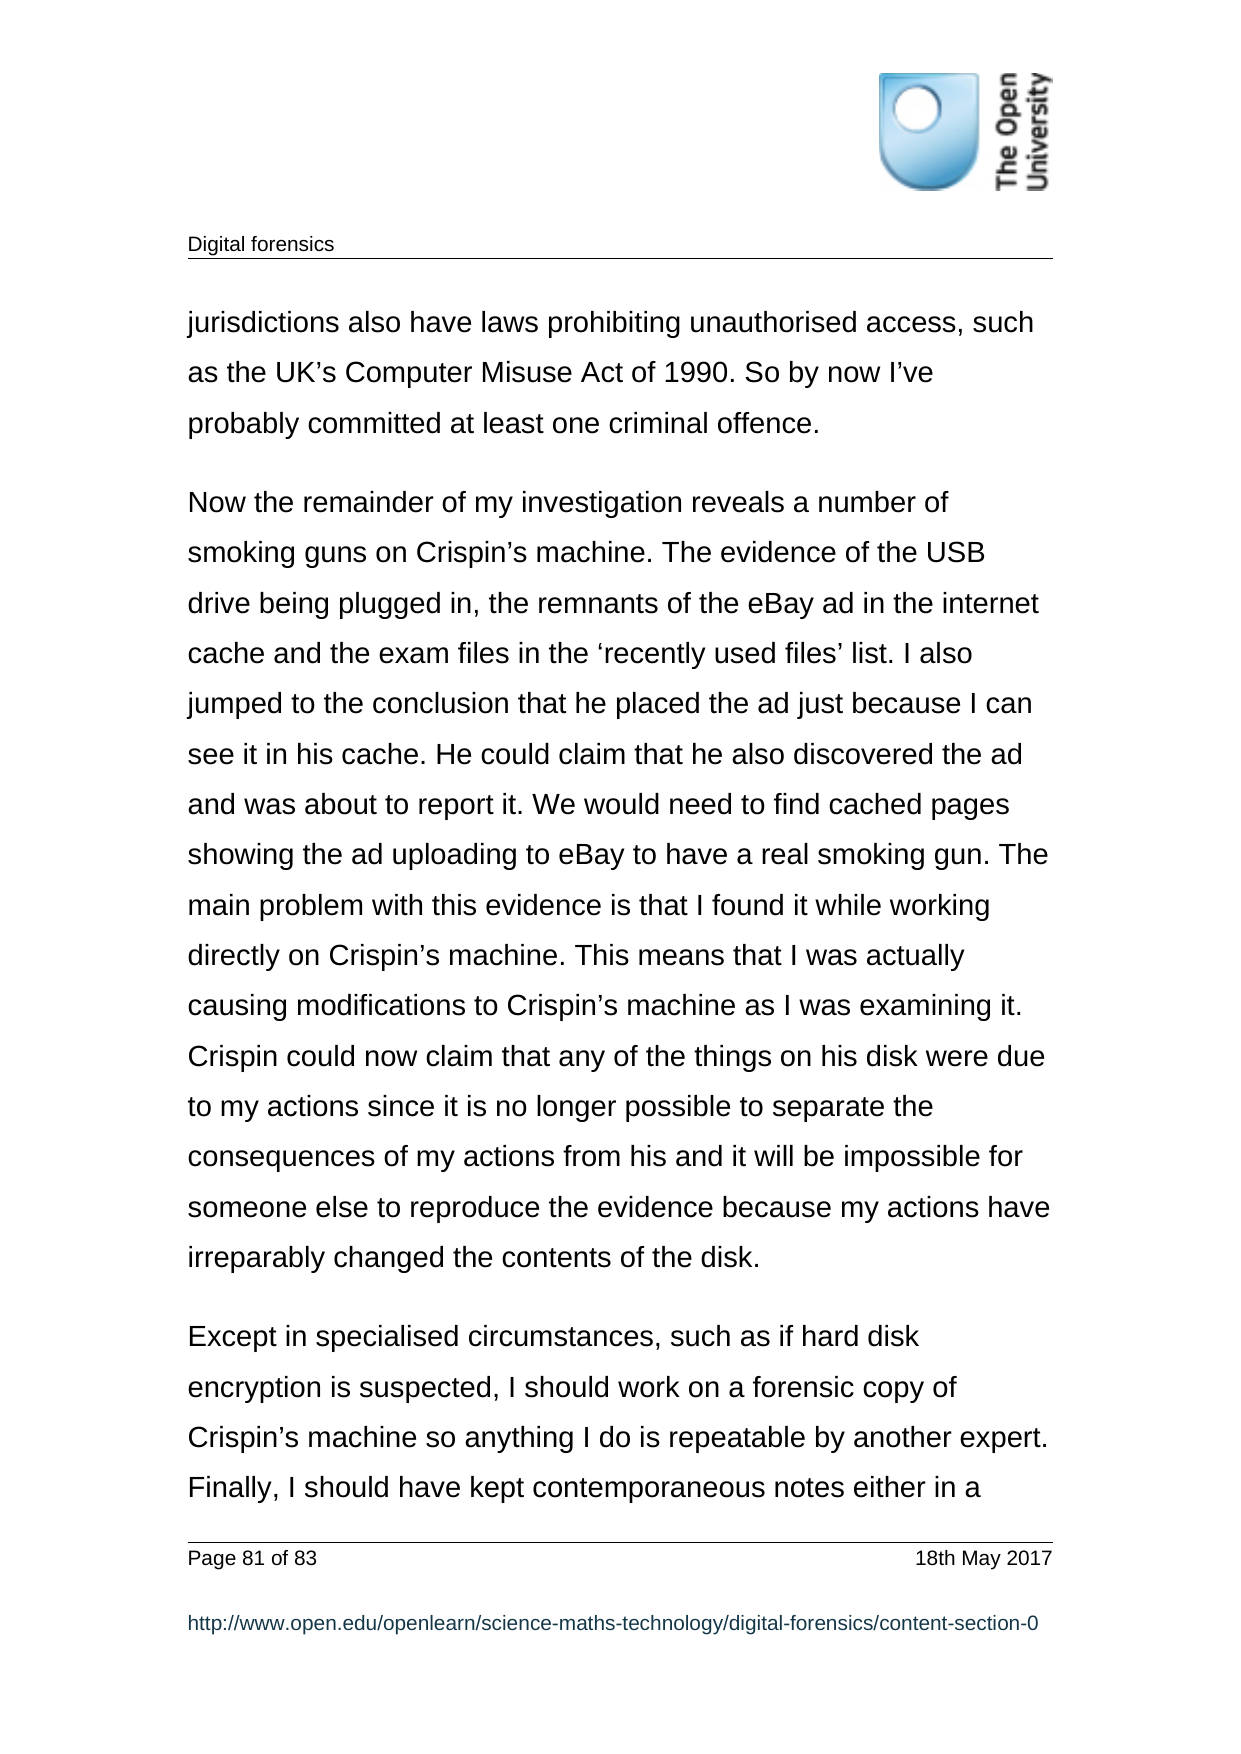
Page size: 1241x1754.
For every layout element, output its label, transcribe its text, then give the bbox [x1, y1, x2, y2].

text Now the remainder of my investigation reveals a number of smoking guns on Crispin’s machine. The evidence of the USB drive being plugged in, the remnants of the eBay ad in the internet cache and the exam files in the ‘recently used files’ list. I also jumped to the conclusion that he placed the ad just because I can see it in his cache. He could claim that he also discovered the ad and was about to report it. We would need to find cached pages showing the ad uploading to eBay to have a real smoking gun. The main problem with this evidence is that I found it while working directly on Crispin’s machine. This means that I was actually causing modifications to Crispin’s machine as I was examining it. Crispin could now claim that any of the things on his disk were due to my actions since it is no longer possible to separate the consequences of my actions from his and it will be impossible for someone else to reproduce the evidence because my actions have irreparably changed the contents of the disk. [187, 485, 1053, 1273]
picture [879, 73, 1053, 191]
